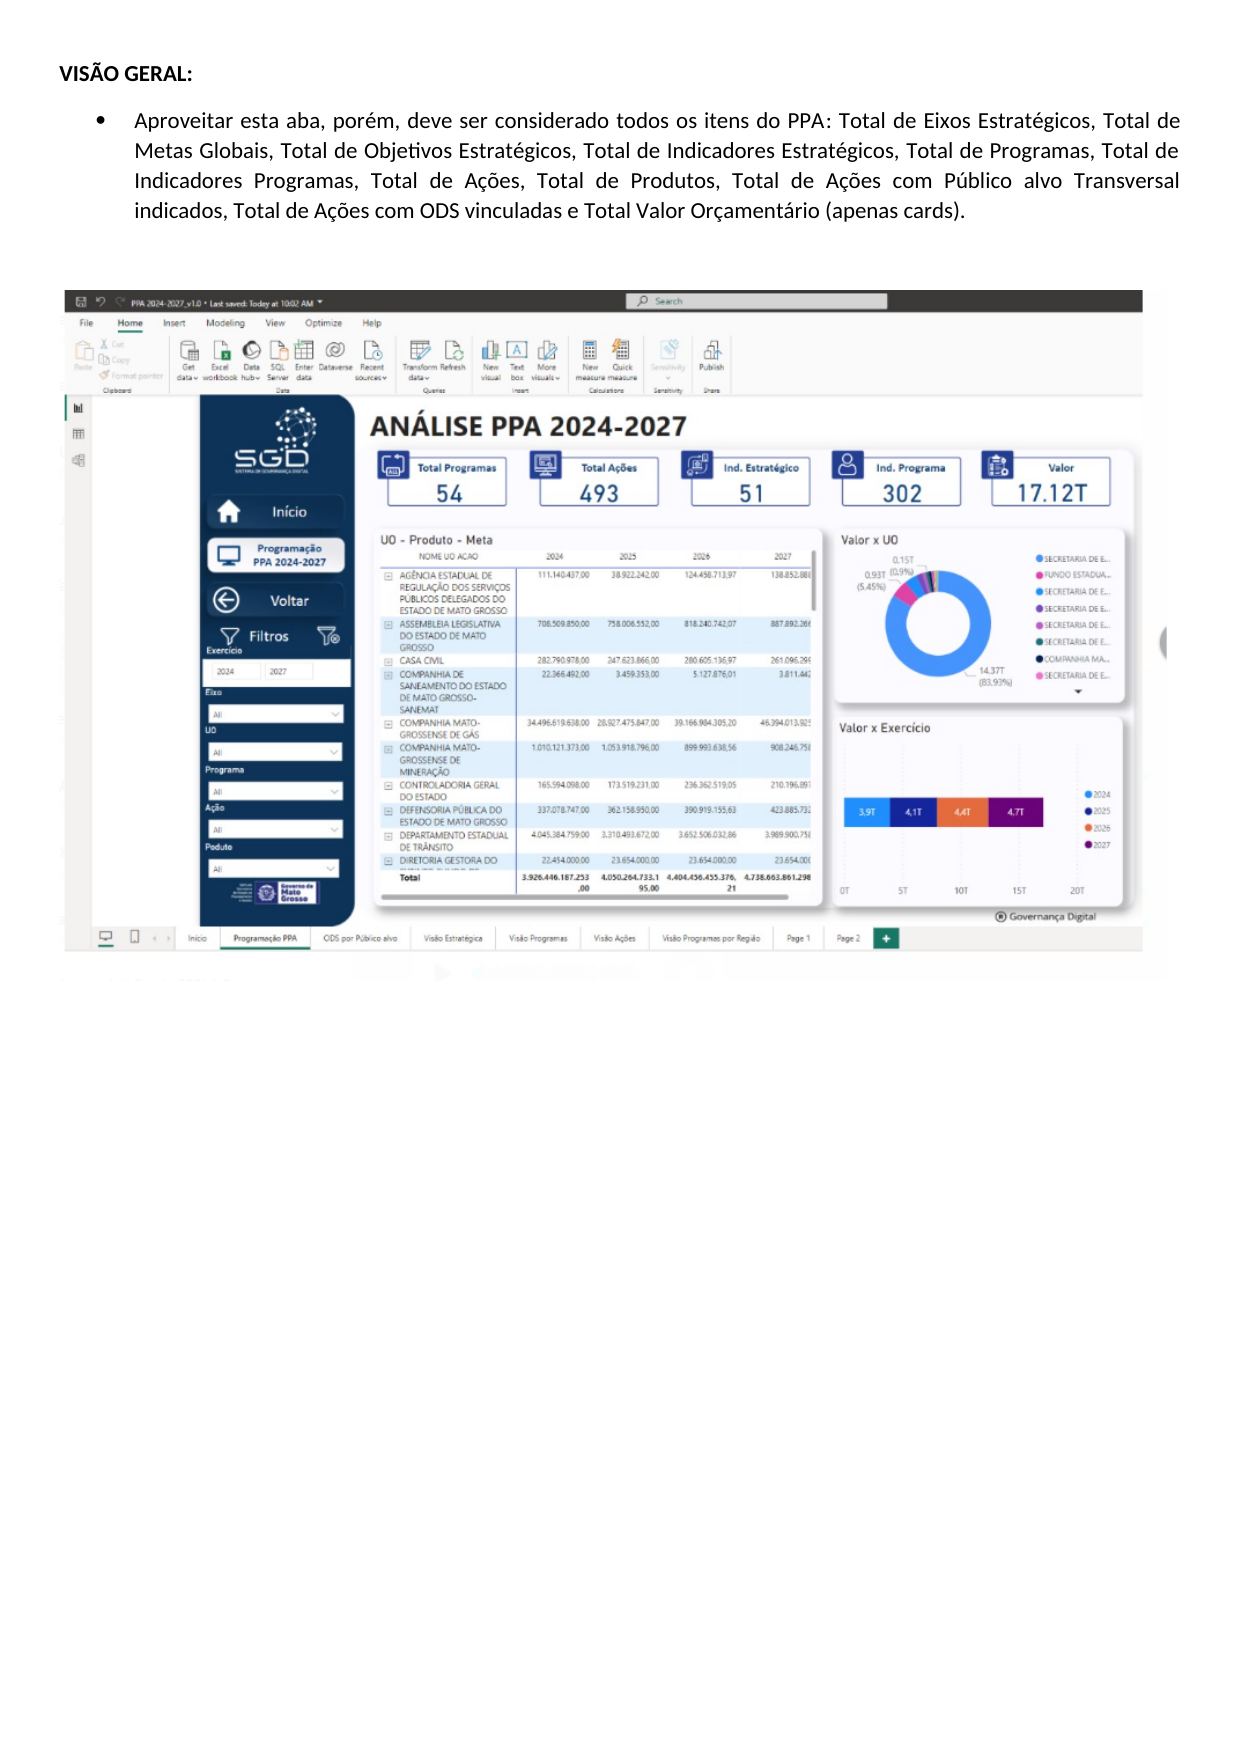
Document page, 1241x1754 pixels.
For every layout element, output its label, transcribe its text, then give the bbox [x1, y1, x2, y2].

list Aproveitar esta aba, porém, deve ser considerado todos os itens do PPA: Total de Eixos Estratégicos, Total de Metas Globais, Total de Objetivos Estratégicos, Total de Indicadores Estratégicos, Total de Programas, Total de Indicadores Programas, Total de Ações, Total de Produtos, Total de Ações com Público alvo Transversal indicados, Total de Ações com ODS vinculadas e Total Valor Orçamentário (apenas cards). [97, 106, 1181, 224]
picture [59, 290, 1167, 981]
text VISÃO GERAL: [59, 59, 1181, 87]
